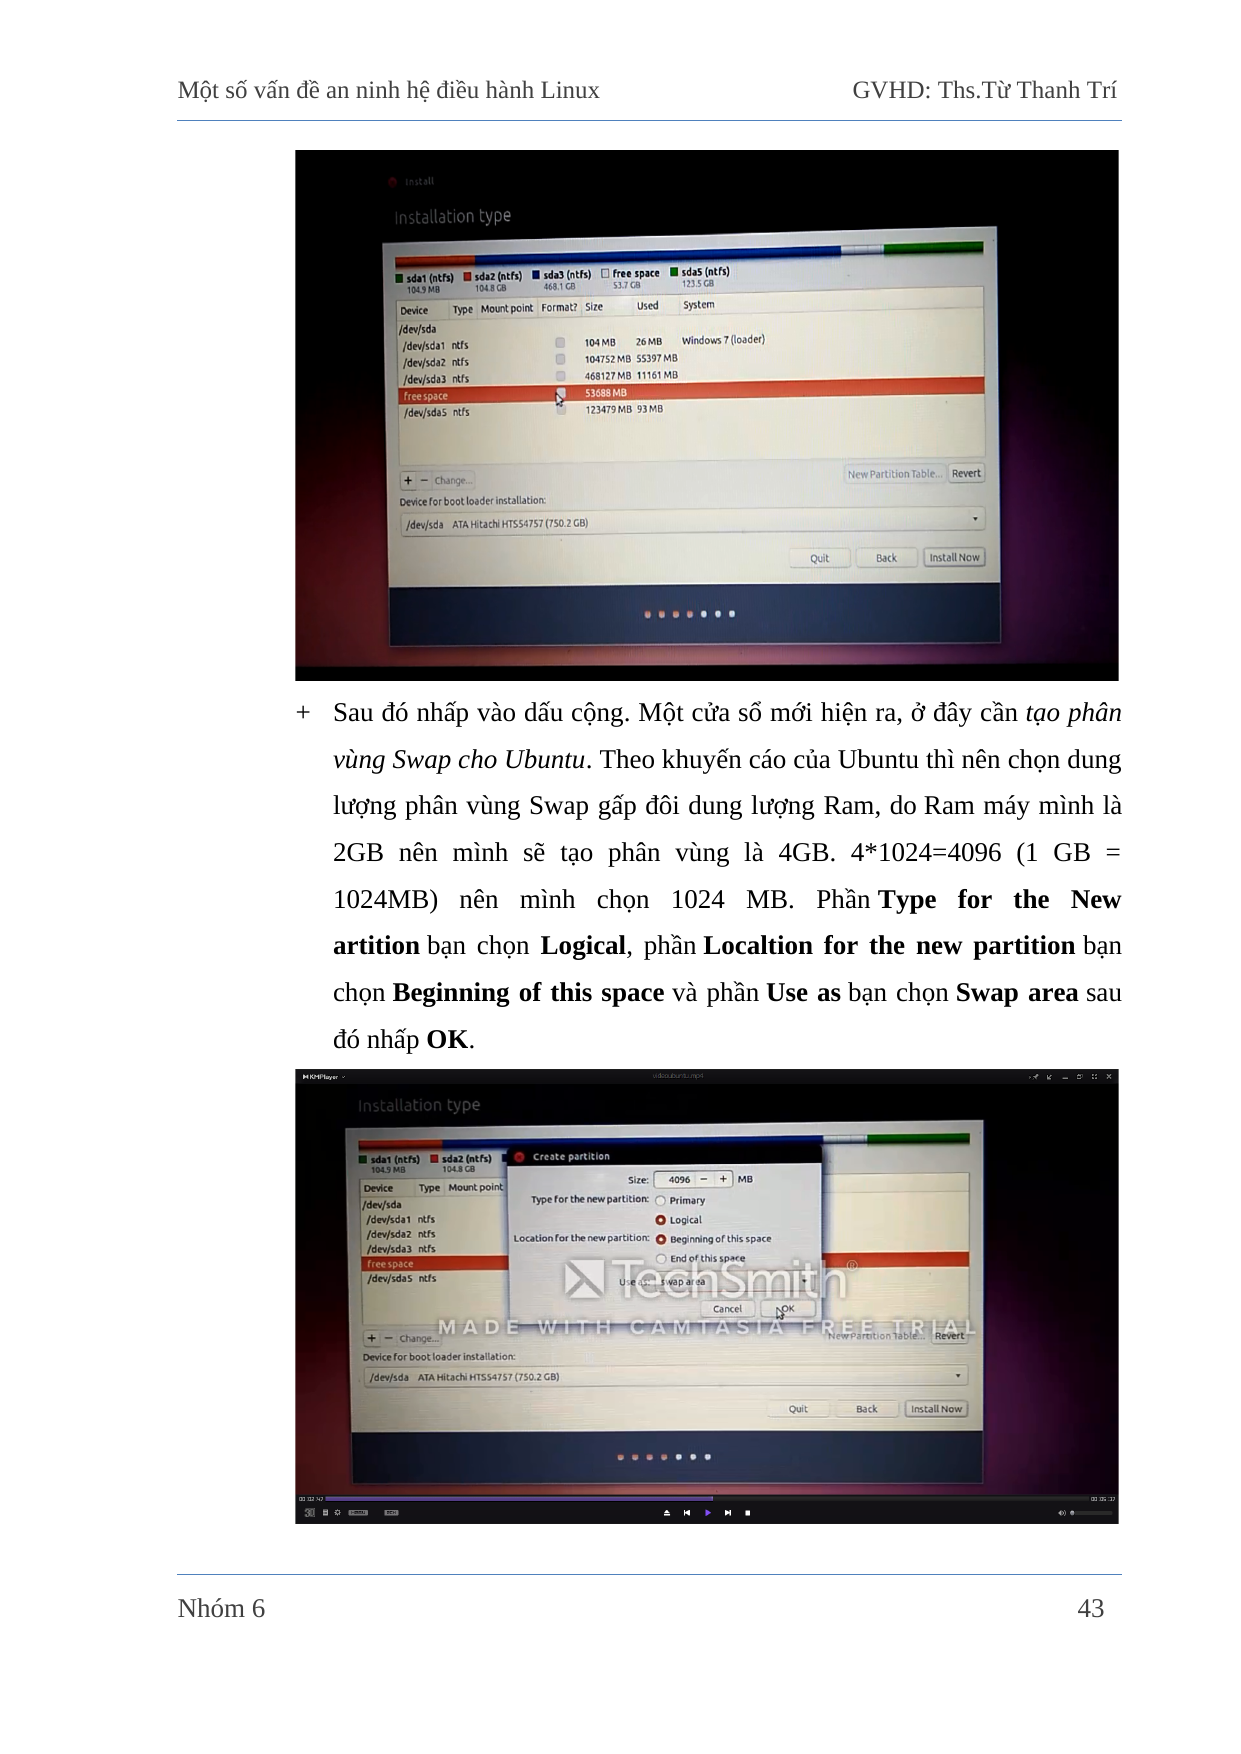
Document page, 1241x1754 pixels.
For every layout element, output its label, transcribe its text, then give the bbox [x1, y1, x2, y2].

picture [295, 150, 1119, 681]
picture [295, 1069, 1119, 1524]
list Sau đó nhấp vào dấu cộng. Một cửa sổ mới hiện ra, ở đây cần tạo phân vùng Swap cho Ubuntu. Theo khuyến cáo của Ubuntu thì nên chọn dung lượng phân vùng Swap gấp đôi dung lượng Ram, do Ram máy mình là 2GB nên mình sẽ tạo phân vùng là 4GB. 4*1024=4096 (1 GB = 1024MB) nên mình chọn 1024 MB. Phần Type for the New artition bạn chọn Logical, phần Localtion for the new partition bạn chọn Beginning of this space và phần Use as bạn chọn Swap area sau đó nhấp OK. [295, 696, 1122, 1054]
